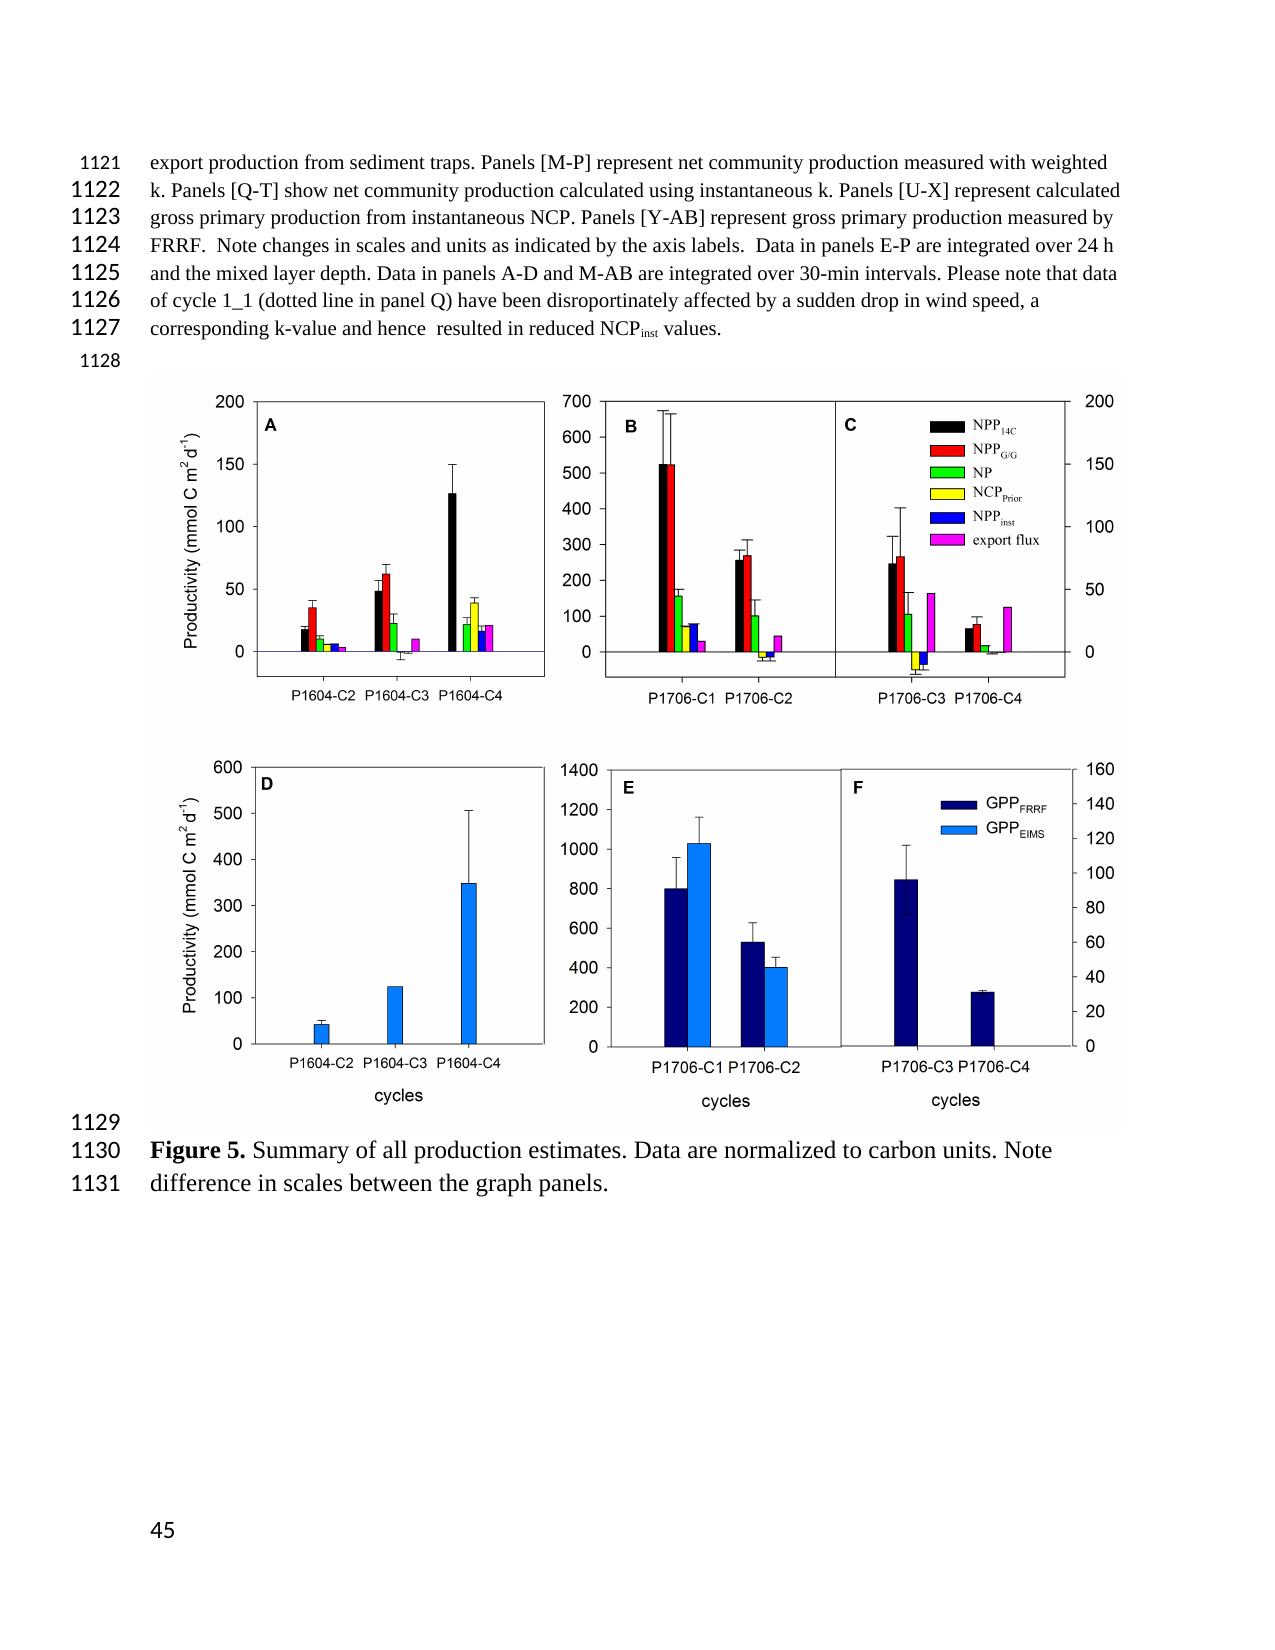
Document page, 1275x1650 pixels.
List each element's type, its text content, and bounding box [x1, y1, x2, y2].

text Figure 5. Summary of all production estimates. Data are normalized to carbon units. Note difference in scales between the graph panels. [150, 1131, 1125, 1196]
picture [150, 370, 1125, 1131]
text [150, 150, 1125, 340]
